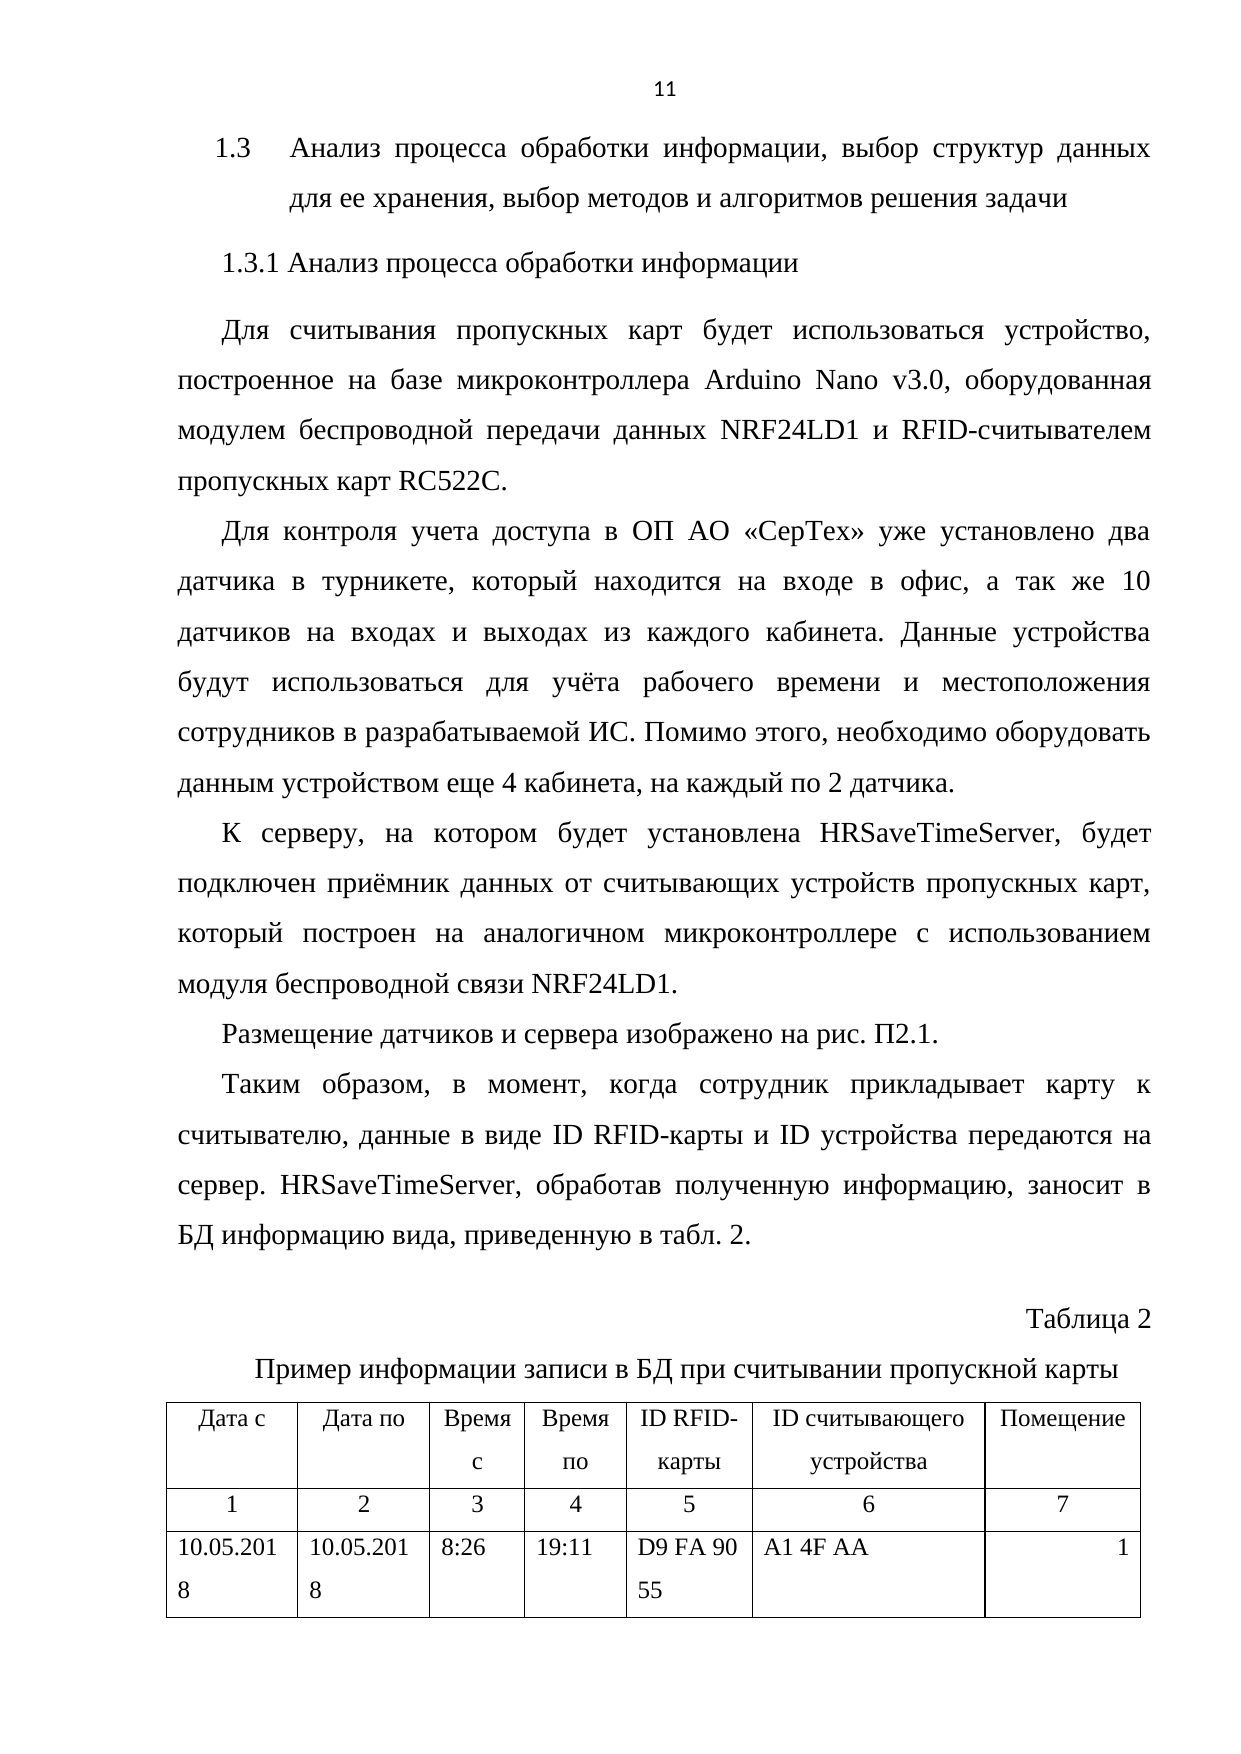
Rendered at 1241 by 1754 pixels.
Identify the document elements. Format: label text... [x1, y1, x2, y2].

text Для контроля учета доступа в ОП АО «СерТех» уже установлено два датчика в турникете, который находится на входе в офис, а так же 10 датчиков на входах и выходах из каждого кабинета. Данные устройства будут использоваться для учёта рабочего времени и местоположения сотрудников в разрабатываемой ИС. Помимо этого, необходимо оборудовать данным устройством еще 4 кабинета, на каждый по 2 датчика. [177, 513, 1152, 798]
table_cell 1 [167, 1489, 297, 1531]
table_cell 8:26 [430, 1532, 524, 1617]
table_header Помещение [986, 1403, 1140, 1488]
list Анализ процесса обработки информации, выбор структур данных для ее хранения, выбор методов и алгоритмов решения задачи [214, 130, 1152, 214]
table_cell 19:11 [525, 1532, 626, 1617]
table_cell 10.05.2018 [298, 1532, 429, 1617]
table_header Время по [525, 1403, 626, 1488]
table_header Время с [430, 1403, 524, 1488]
table_cell 4 [525, 1489, 626, 1531]
table_header Дата по [298, 1403, 429, 1488]
table_cell 1 [986, 1532, 1140, 1617]
text Для считывания пропускных карт будет использоваться устройство, построенное на базе микроконтроллера Arduino Nano v3.0, оборудованная модулем беспроводной передачи данных NRF24LD1 и RFID-считывателем пропускных карт RC522C. [177, 312, 1152, 496]
table_header ID считывающего устройства [753, 1403, 984, 1488]
table_cell 2 [298, 1489, 429, 1531]
table_header Дата с [167, 1403, 297, 1488]
table_cell 10.05.2018 [167, 1532, 297, 1617]
table_cell 6 [753, 1489, 984, 1531]
subtitle 1.3.1 Анализ процесса обработки информации [221, 245, 1152, 278]
text Таким образом, в момент, когда сотрудник прикладывает карту к считывателю, данные в виде ID RFID-карты и ID устройства передаются на сервер. HRSaveTimeServer, обработав полученную информацию, заносит в БД информацию вида, приведенную в табл. 2. [177, 1067, 1152, 1251]
text Размещение датчиков и сервера изображено на рис. П2.1. [177, 1016, 1152, 1050]
table_cell 3 [430, 1489, 524, 1531]
table_cell 5 [627, 1489, 752, 1531]
table_cell 7 [986, 1489, 1140, 1531]
text Пример информации записи в БД при считывании пропускной карты [177, 1352, 1152, 1385]
text К серверу, на котором будет установлена HRSaveTimeServer, будет подключен приёмник данных от считывающих устройств пропускных карт, который построен на аналогичном микроконтроллере с использованием модуля беспроводной связи NRF24LD1. [177, 815, 1152, 999]
table_cell D9 FA 90 55 [627, 1532, 752, 1617]
table_cell A1 4F AA [753, 1532, 984, 1617]
table_header ID RFID-карты [627, 1403, 752, 1488]
text Таблица 2 [177, 1301, 1152, 1335]
